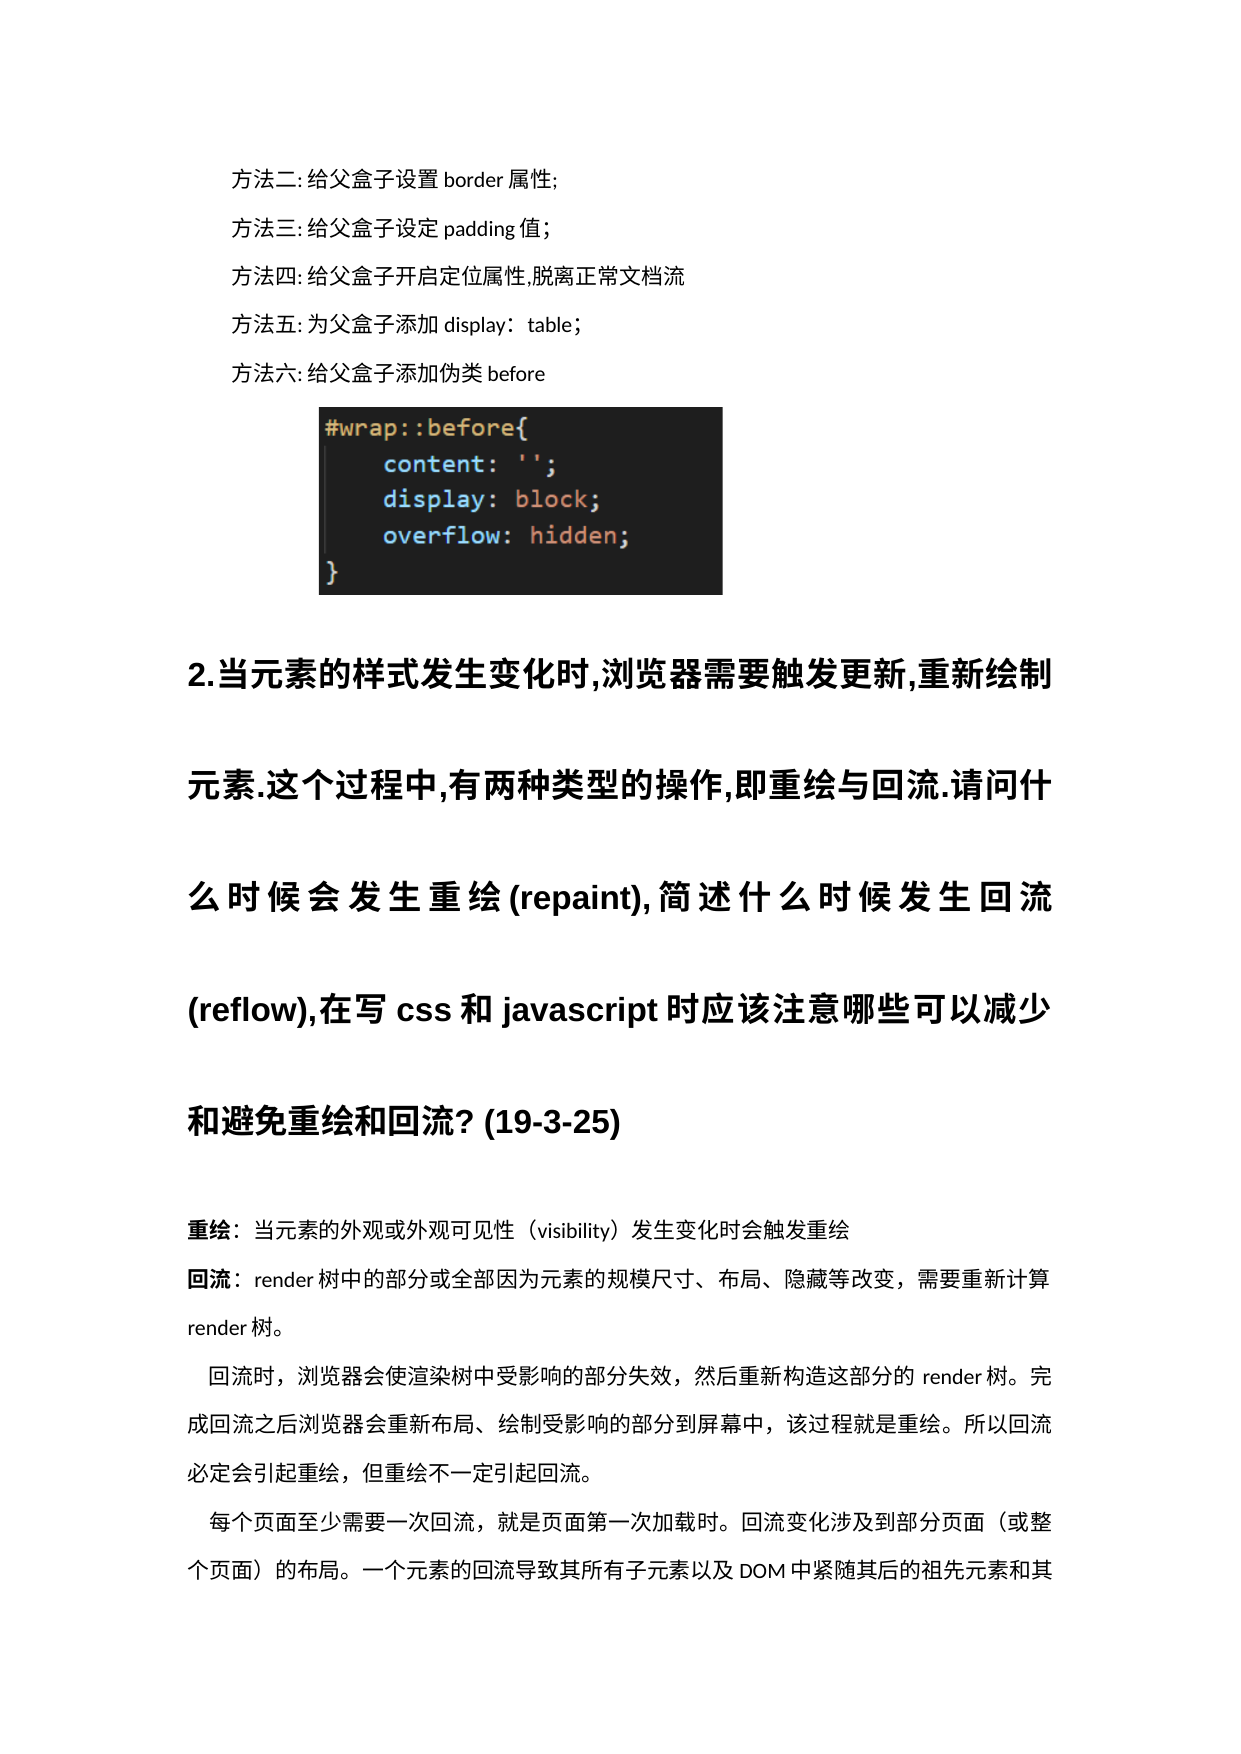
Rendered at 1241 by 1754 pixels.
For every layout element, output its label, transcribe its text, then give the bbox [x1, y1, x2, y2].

text 回流：render树中的部分或全部因为元素的规模尺寸、布局、隐藏等改变，需要重新计算render树。 [187, 1261, 1053, 1342]
text 方法六: 给父盒子添加伪类before [187, 355, 1053, 388]
subtitle 2.当元素的样式发生变化时,浏览器需要触发更新,重新绘制元素.这个过程中,有两种类型的操作,即重绘与回流.请问什么时候会发生重绘(repaint),简述什么时候发生回流(reflow),在写css和javascript时应该注意哪些可以减少和避免重绘和回流? (19-3-25) [187, 639, 1053, 1151]
text 方法四: 给父盒子开启定位属性,脱离正常文档流 [187, 259, 1053, 291]
text 方法二: 给父盒子设置border属性; [187, 162, 1053, 194]
text 重绘：当元素的外观或外观可见性（visibility）发生变化时会触发重绘 [187, 1213, 1053, 1245]
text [187, 1504, 1053, 1585]
text 方法三: 给父盒子设定padding值； [187, 210, 1053, 243]
text 方法五: 为父盒子添加 display：table； [187, 307, 1053, 339]
picture [318, 407, 723, 595]
text 回流时，浏览器会使渲染树中受影响的部分失效，然后重新构造这部分的render树。完成回流之后浏览器会重新布局、绘制受影响的部分到屏幕中，该过程就是重绘。所以回流必定会引起重绘，但重绘不一定引起回流。 [187, 1358, 1053, 1488]
